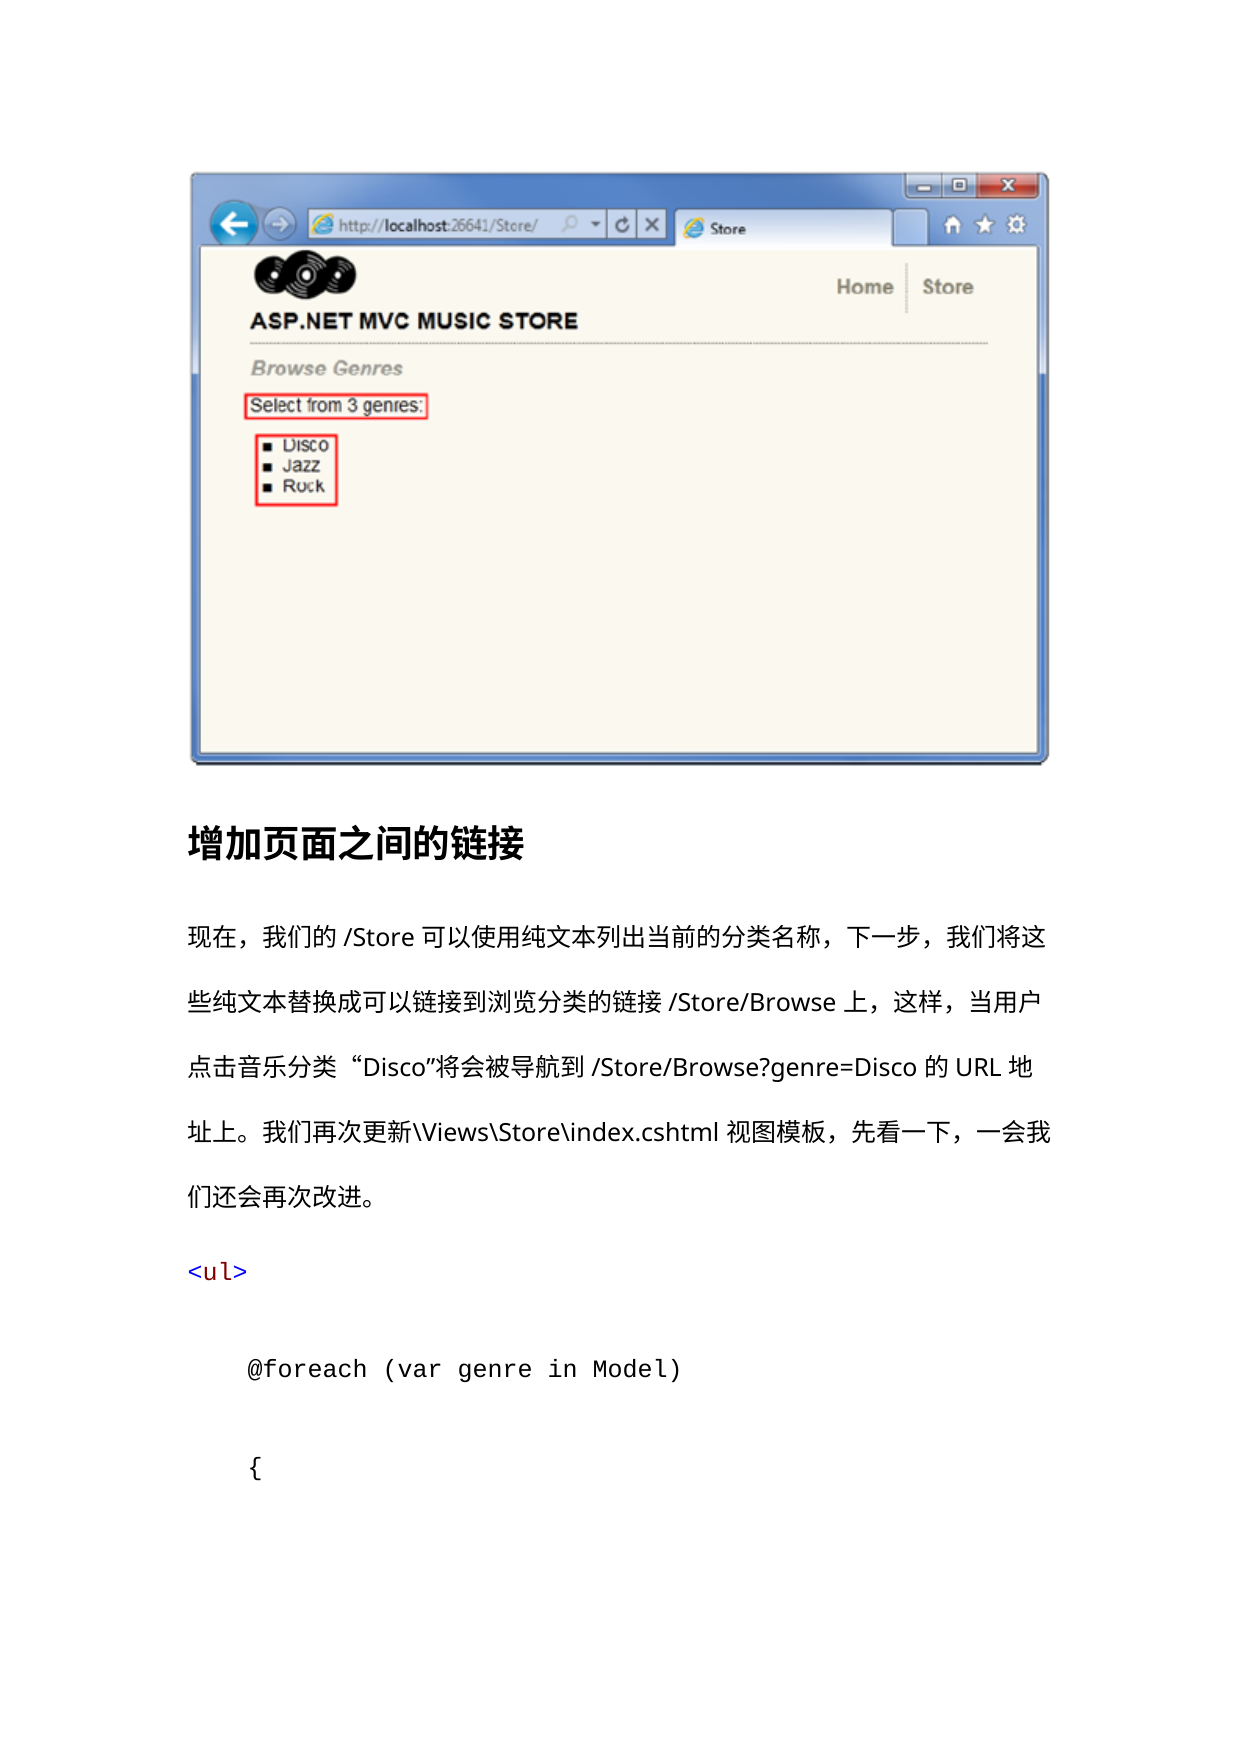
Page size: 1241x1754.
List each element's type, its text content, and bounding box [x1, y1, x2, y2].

text 现在，我们的 /Store 可以使用纯文本列出当前的分类名称，下一步，我们将这些纯文本替换成可以链接到浏览分类的链接 /Store/Browse 上，这样，当用户点击音乐分类“Disco”将会被导航到 /Store/Browse?genre=Disco 的 URL 地址上。我们再次更新\Views\Store\index.cshtml 视图模板，先看一下，一会我们还会再次改进。 [187, 903, 1053, 1228]
picture [187, 170, 1054, 772]
text <ul> [187, 1257, 1053, 1354]
text { [187, 1452, 1053, 1549]
text @foreach (var genre in Model) [187, 1354, 1053, 1452]
subtitle 增加页面之间的链接 [187, 809, 1053, 874]
